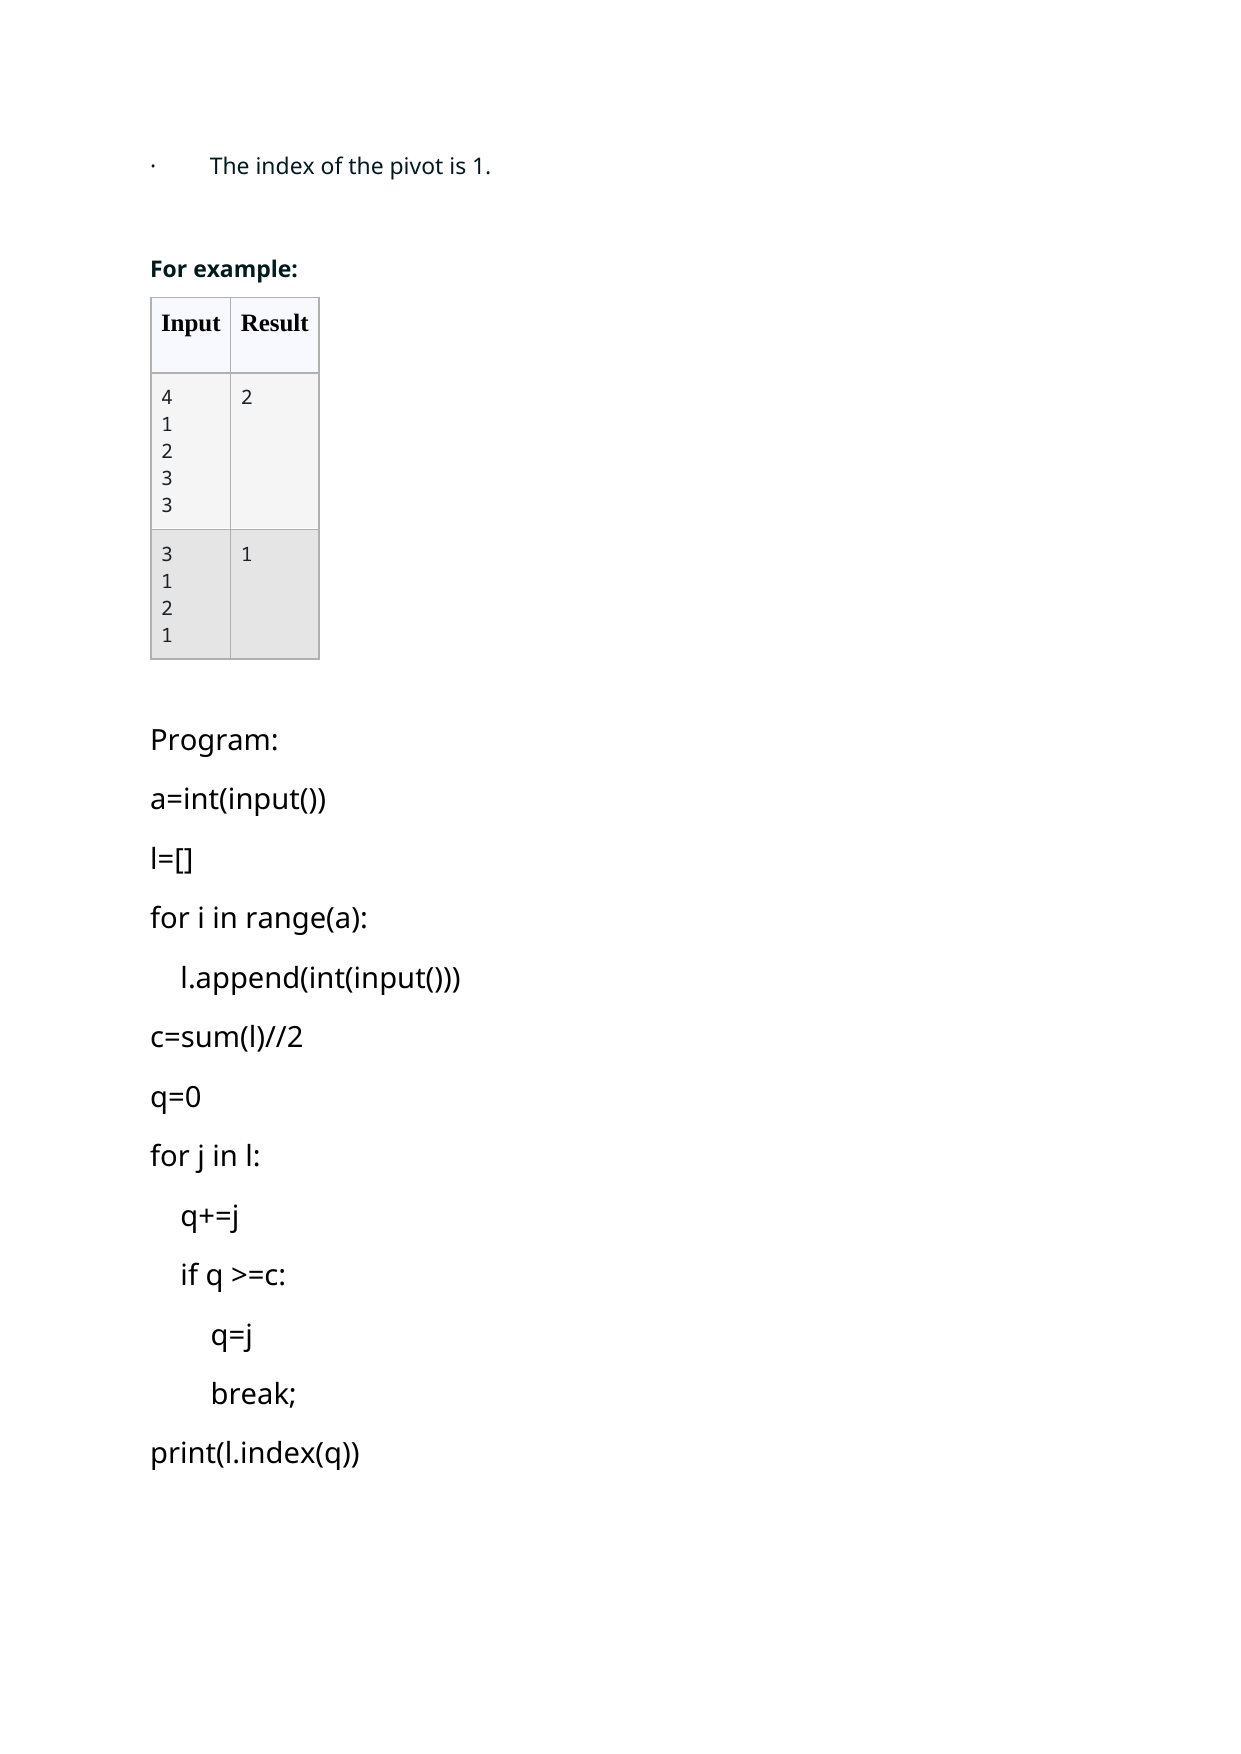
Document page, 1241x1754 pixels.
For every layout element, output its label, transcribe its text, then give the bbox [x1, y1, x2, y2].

text · The index of the pivot is 1. [150, 150, 1090, 181]
text q+=j [150, 1195, 1090, 1234]
text Program: [150, 719, 1090, 759]
text q=j [150, 1314, 1090, 1353]
text if q >=c: [150, 1254, 1090, 1294]
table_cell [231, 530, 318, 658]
text l.append(int(input())) [150, 957, 1090, 997]
text for i in range(a): [150, 897, 1090, 937]
text print(l.index(q)) [150, 1433, 1090, 1472]
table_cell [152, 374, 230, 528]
text For example: [150, 253, 1090, 284]
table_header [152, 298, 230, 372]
text for j in l: [150, 1135, 1090, 1175]
text a=int(input()) [150, 778, 1090, 818]
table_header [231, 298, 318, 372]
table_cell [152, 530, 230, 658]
text q=0 [150, 1076, 1090, 1116]
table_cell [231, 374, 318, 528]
text c=sum(l)//2 [150, 1016, 1090, 1056]
text break; [150, 1373, 1090, 1413]
text l=[] [150, 838, 1090, 878]
